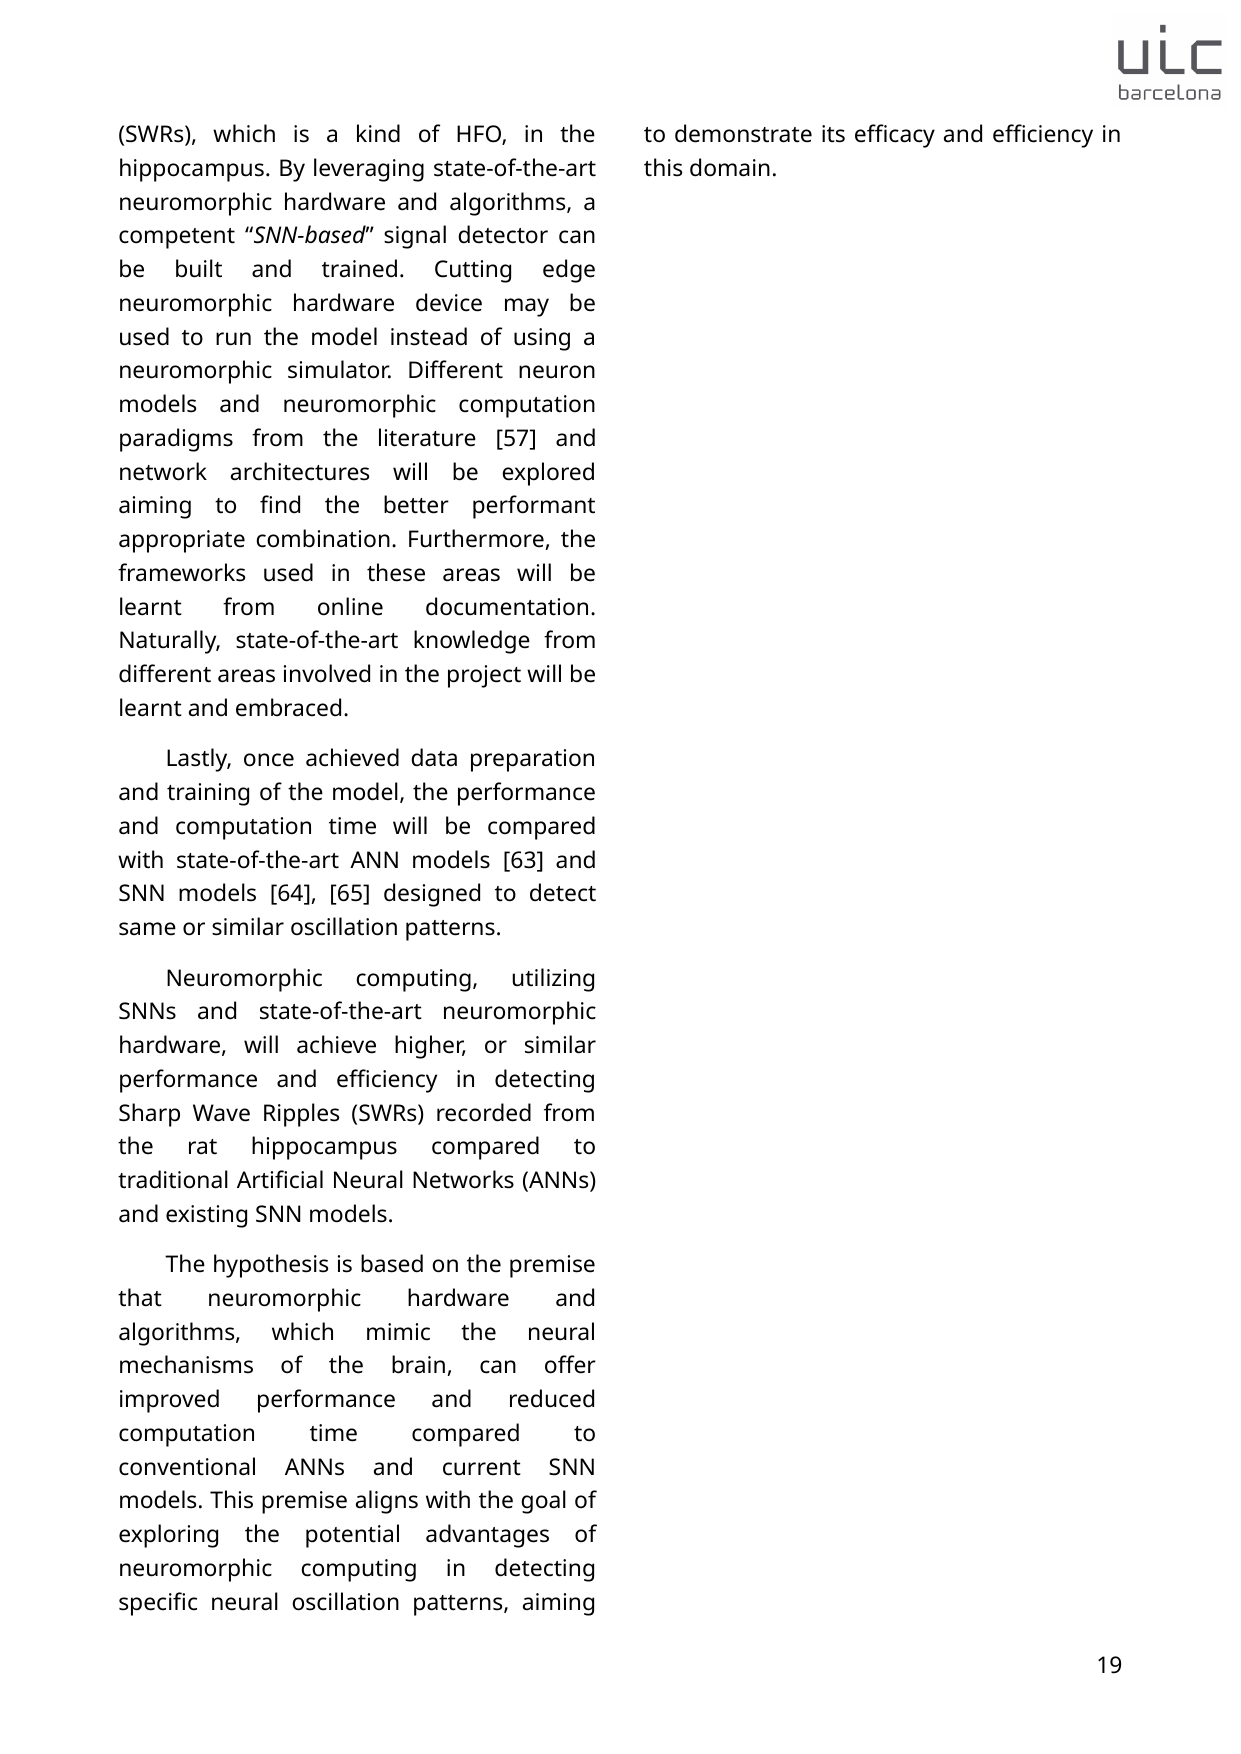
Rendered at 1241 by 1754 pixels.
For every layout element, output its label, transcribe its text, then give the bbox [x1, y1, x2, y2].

text The hypothesis is based on the premise that neuromorphic hardware and algorithms, which mimic the neural mechanisms of the brain, can offer improved performance and reduced computation time compared to conventional ANNs and current SNN models. This premise aligns with the goal of exploring the potential advantages of neuromorphic computing in detecting specific neural oscillation patterns, aiming to demonstrate its efficacy and efficiency in this domain. [118, 1248, 596, 1617]
text Neuromorphic computing, utilizing SNNs and state-of-the-art neuromorphic hardware, will achieve higher, or similar performance and efficiency in detecting Sharp Wave Ripples (SWRs) recorded from the rat hippocampus compared to traditional Artificial Neural Networks (ANNs) and existing SNN models. [118, 961, 596, 1229]
text Lastly, once achieved data preparation and training of the model, the performance and computation time will be compared with state-of-the-art ANN models and SNN models designed to detect same or similar oscillation patterns. [118, 742, 596, 942]
picture [1110, 11, 1229, 110]
text The hypothesis is based on the premise that neuromorphic hardware and algorithms, which mimic the neural mechanisms of the brain, can offer improved performance and reduced computation time compared to conventional ANNs and current SNN models. This premise aligns with the goal of exploring the potential advantages of neuromorphic computing in detecting specific neural oscillation patterns, aiming to demonstrate its efficacy and efficiency in this domain. [644, 118, 1122, 183]
